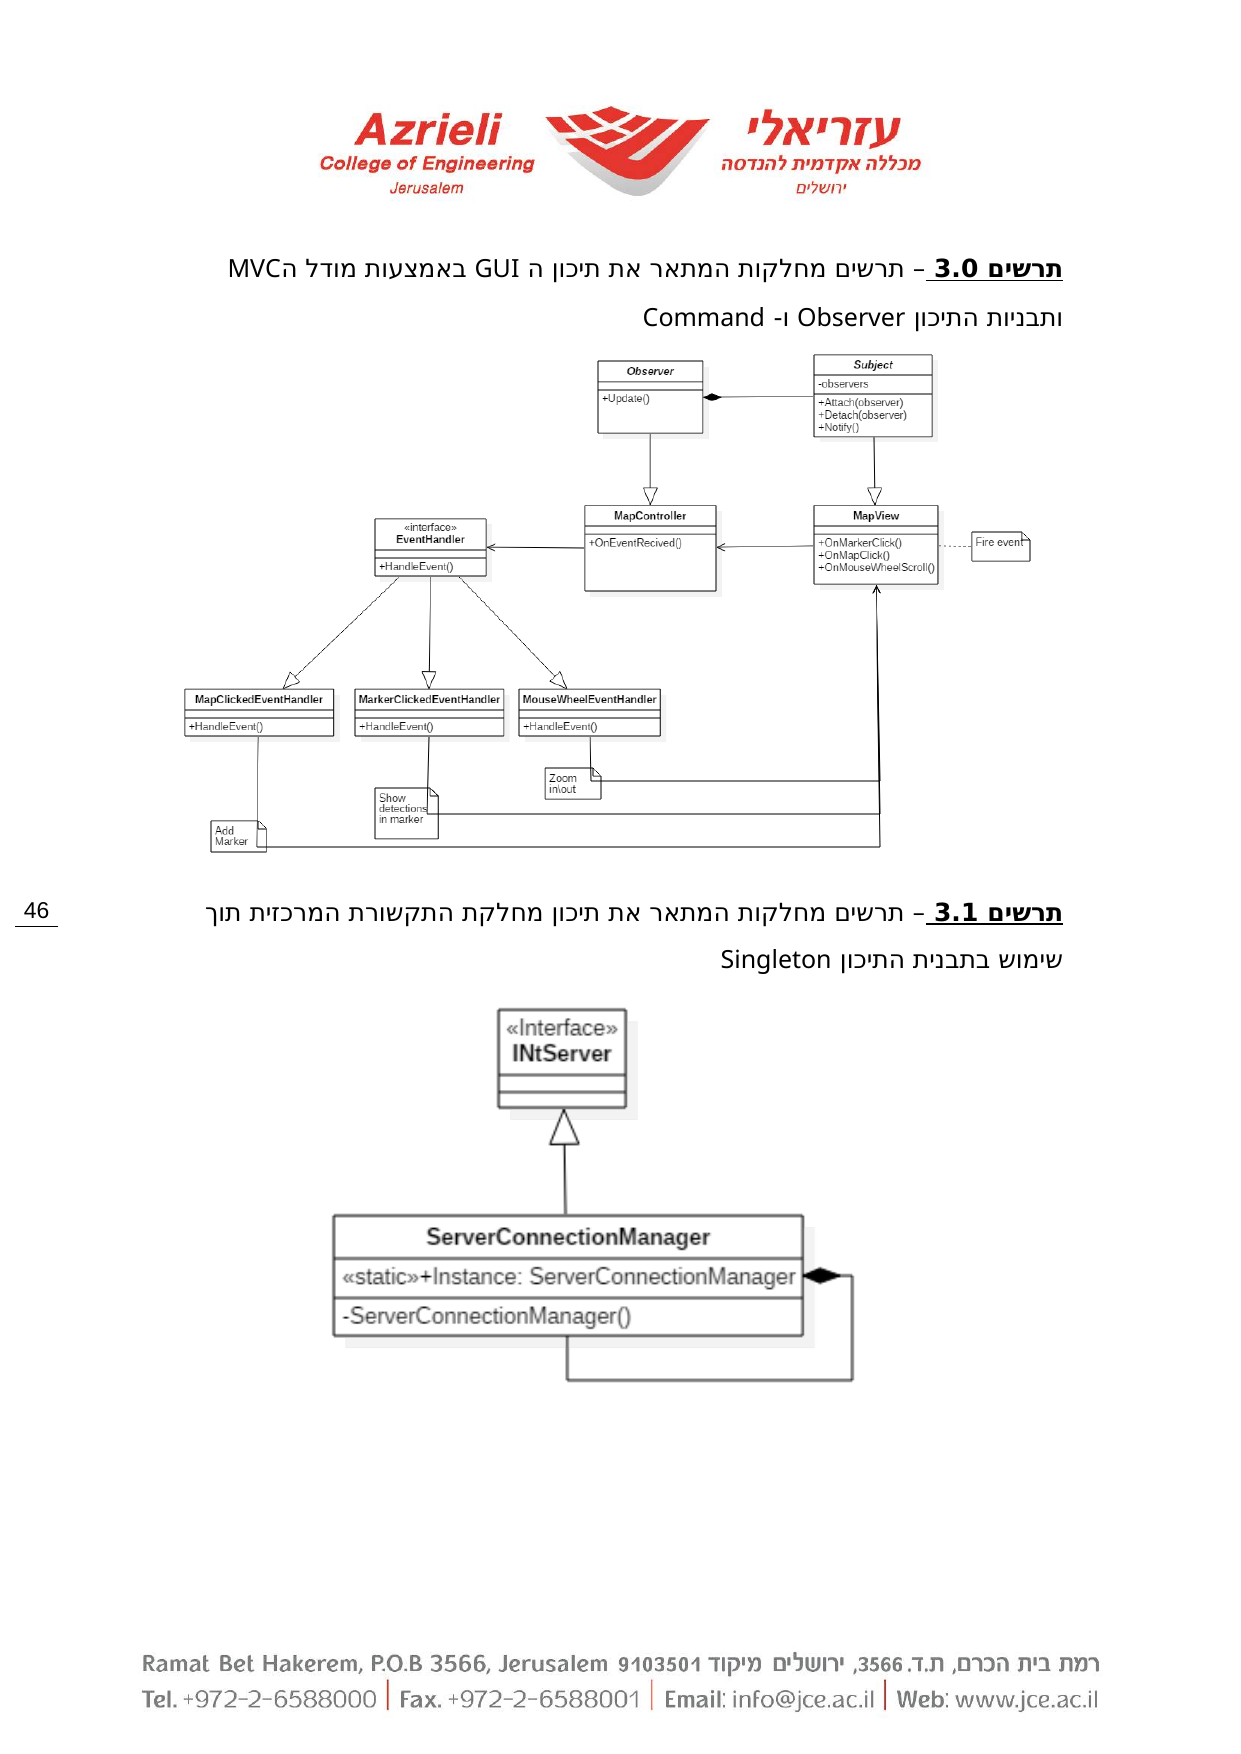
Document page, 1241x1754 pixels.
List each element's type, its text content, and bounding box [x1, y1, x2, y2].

picture [107, 1633, 1133, 1742]
text תרשים 3.1 – תרשים מחלקות המתאר את תיכון מחלקת התקשורת המרכזית תוך שימוש בתבנית התיכון Singleton [177, 898, 1063, 976]
picture [176, 346, 1063, 885]
picture [42, 44, 1199, 221]
text תרשים 3.0 – תרשים מחלקות המתאר את תיכון ה GUI באמצעות מודל הMVC ותבניות התיכון Observer ו- Command [177, 251, 1063, 346]
picture [317, 993, 923, 1451]
